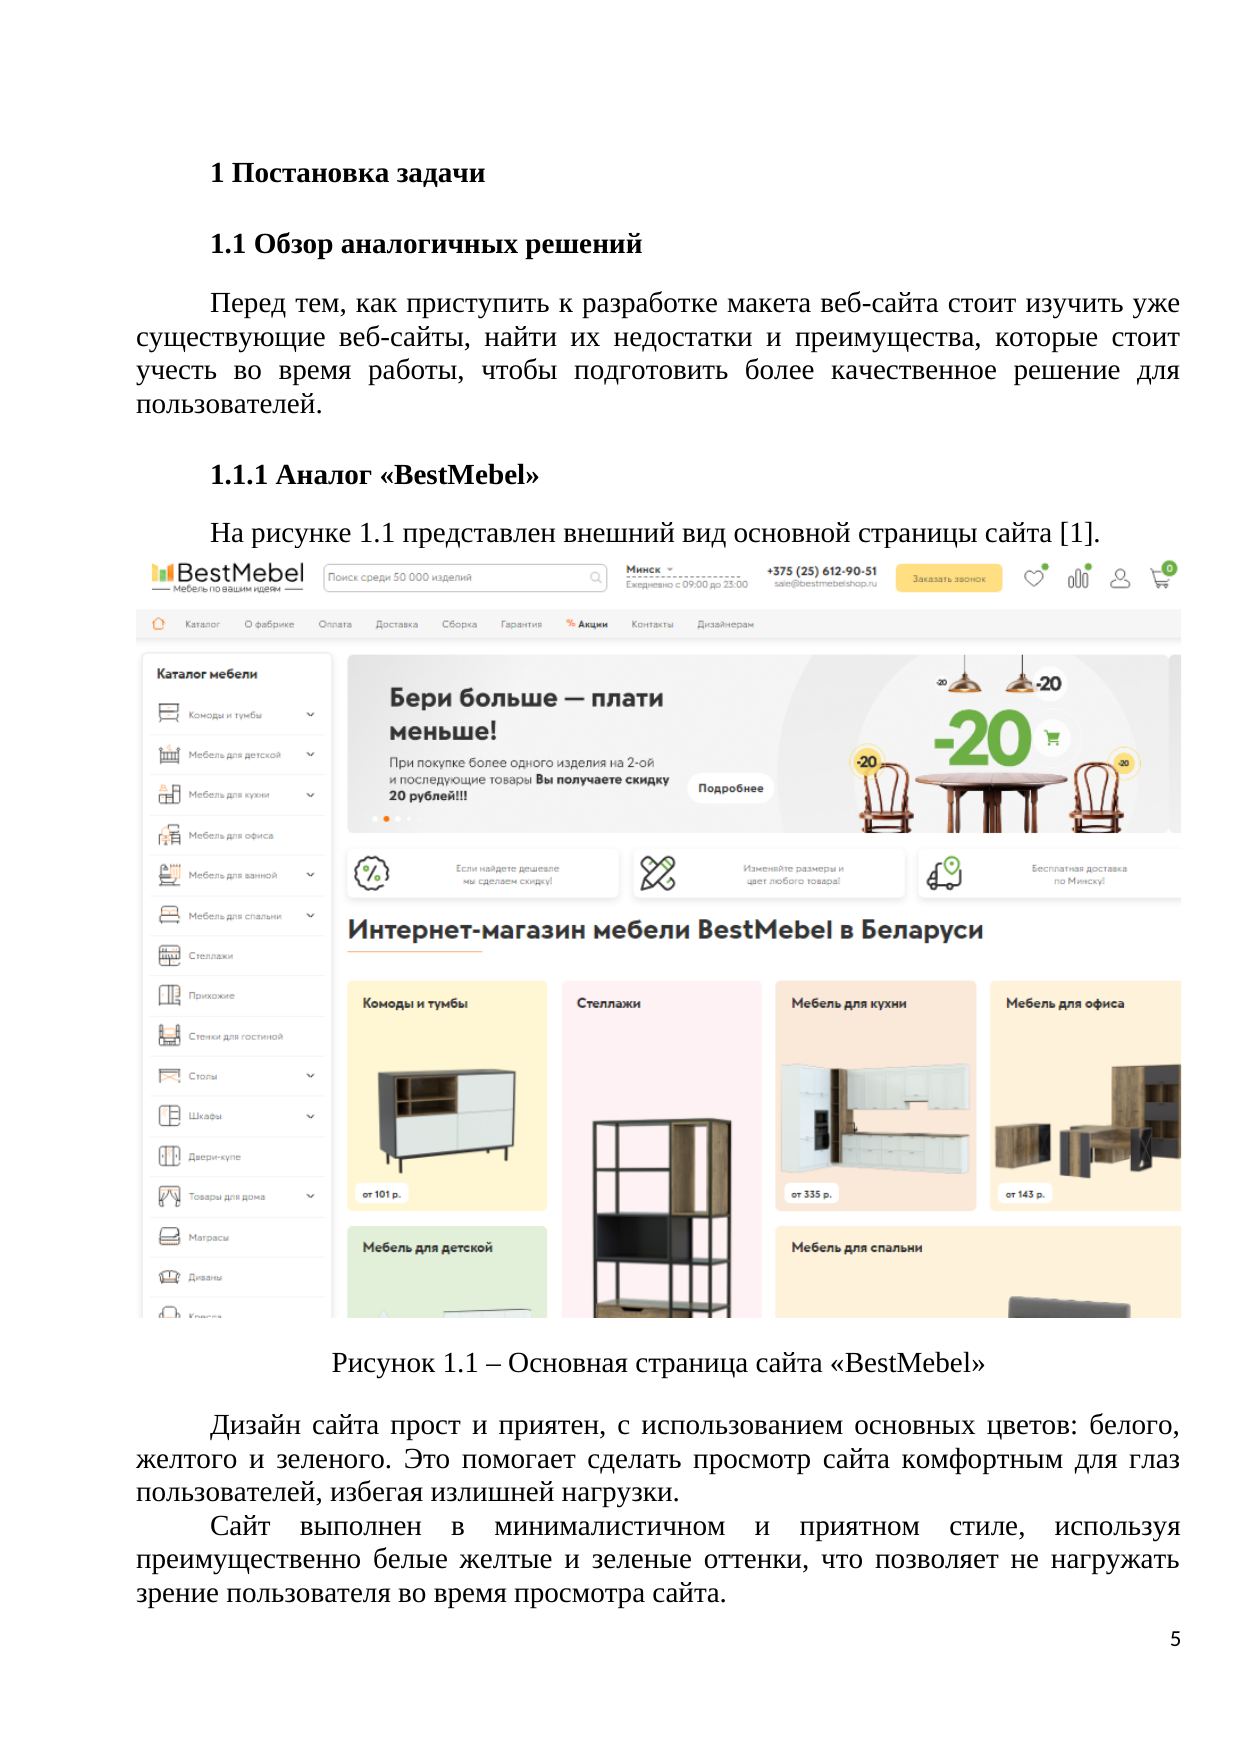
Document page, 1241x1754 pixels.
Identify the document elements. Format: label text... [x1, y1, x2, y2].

text 1.1 Обзор аналогичных решений [136, 227, 1181, 260]
picture [135, 548, 1182, 1318]
text 1.1.1 Аналог «BestMebel» [136, 457, 1181, 490]
text 1 Постановка задачи [136, 156, 1181, 189]
text Сайт выполнен в минималистичном и приятном стиле, используя преимущественно белые желтые и зеленые оттенки, что позволяет не нагружать зрение пользователя во время просмотра сайта. [136, 1508, 1181, 1609]
text Перед тем, как приступить к разработке макета веб-сайта стоит изучить уже существующие веб-сайты, найти их недостатки и преимущества, которые стоит учесть во время работы, чтобы подготовить более качественное решение для пользователей. [136, 285, 1181, 419]
text На рисунке 1.1 представлен внешний вид основной страницы сайта [1]. [136, 515, 1181, 548]
text Дизайн сайта прост и приятен, с использованием основных цветов: белого, желтого и зеленого. Это помогает сделать просмотр сайта комфортным для глаз пользователей, избегая излишней нагрузки. [136, 1407, 1181, 1508]
text Рисунок 1.1 – Основная страница сайта «BestMebel» [136, 1345, 1181, 1378]
